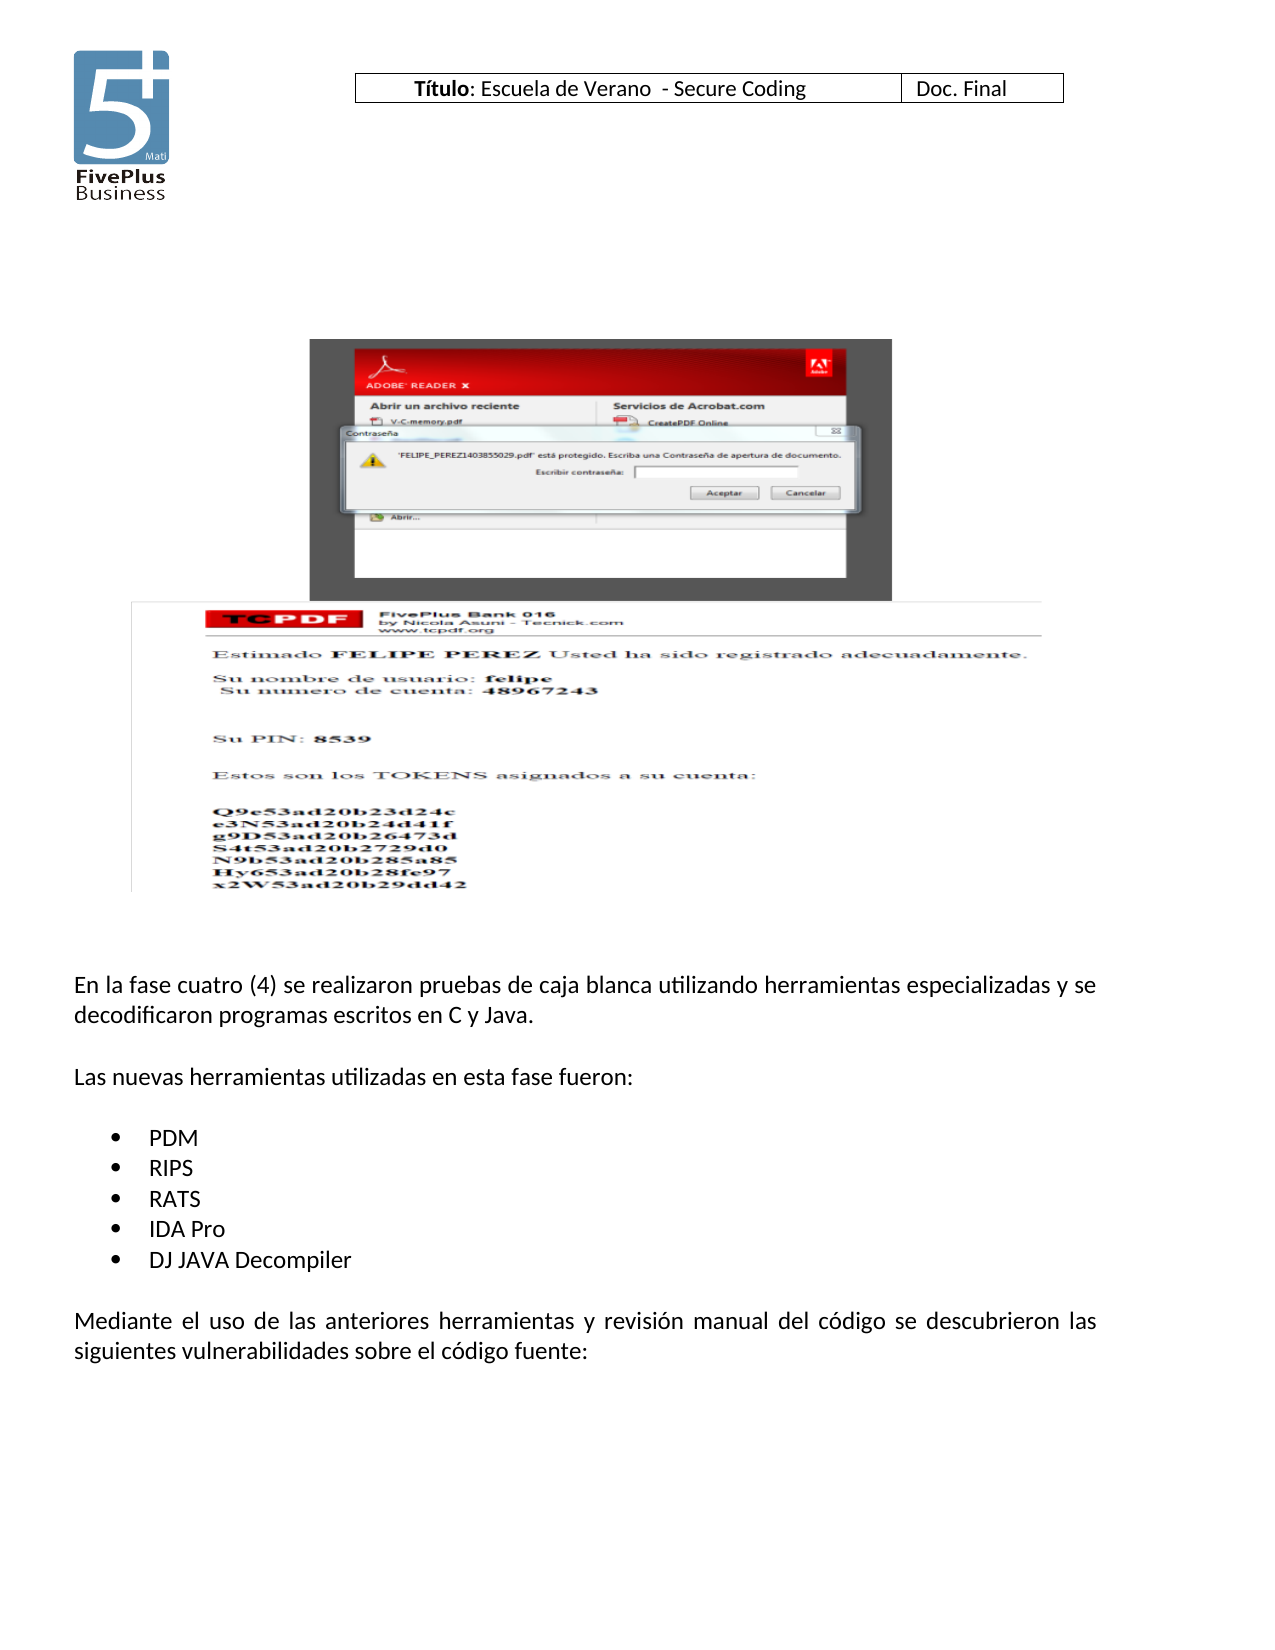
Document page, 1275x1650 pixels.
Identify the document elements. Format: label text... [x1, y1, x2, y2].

list RATS [111, 1183, 1098, 1213]
list DJ JAVA Decompiler [111, 1244, 1098, 1274]
list PDM [111, 1122, 1098, 1152]
list IDA Pro [111, 1213, 1098, 1244]
text Mediante el uso de las anteriores herramientas y revisión manual del código se descubrieron las siguientes vulnerabilidades sobre el código fuente: [74, 1305, 1098, 1366]
text Las nuevas herramientas utilizadas en esta fase fueron: [74, 1061, 1098, 1091]
text En la fase cuatro (4) se realizaron pruebas de caja blanca utilizando herramientas especializadas y se decodificaron programas escritos en C y Java. [74, 969, 1098, 1030]
picture [73, 44, 173, 205]
list RIPS [111, 1152, 1098, 1183]
